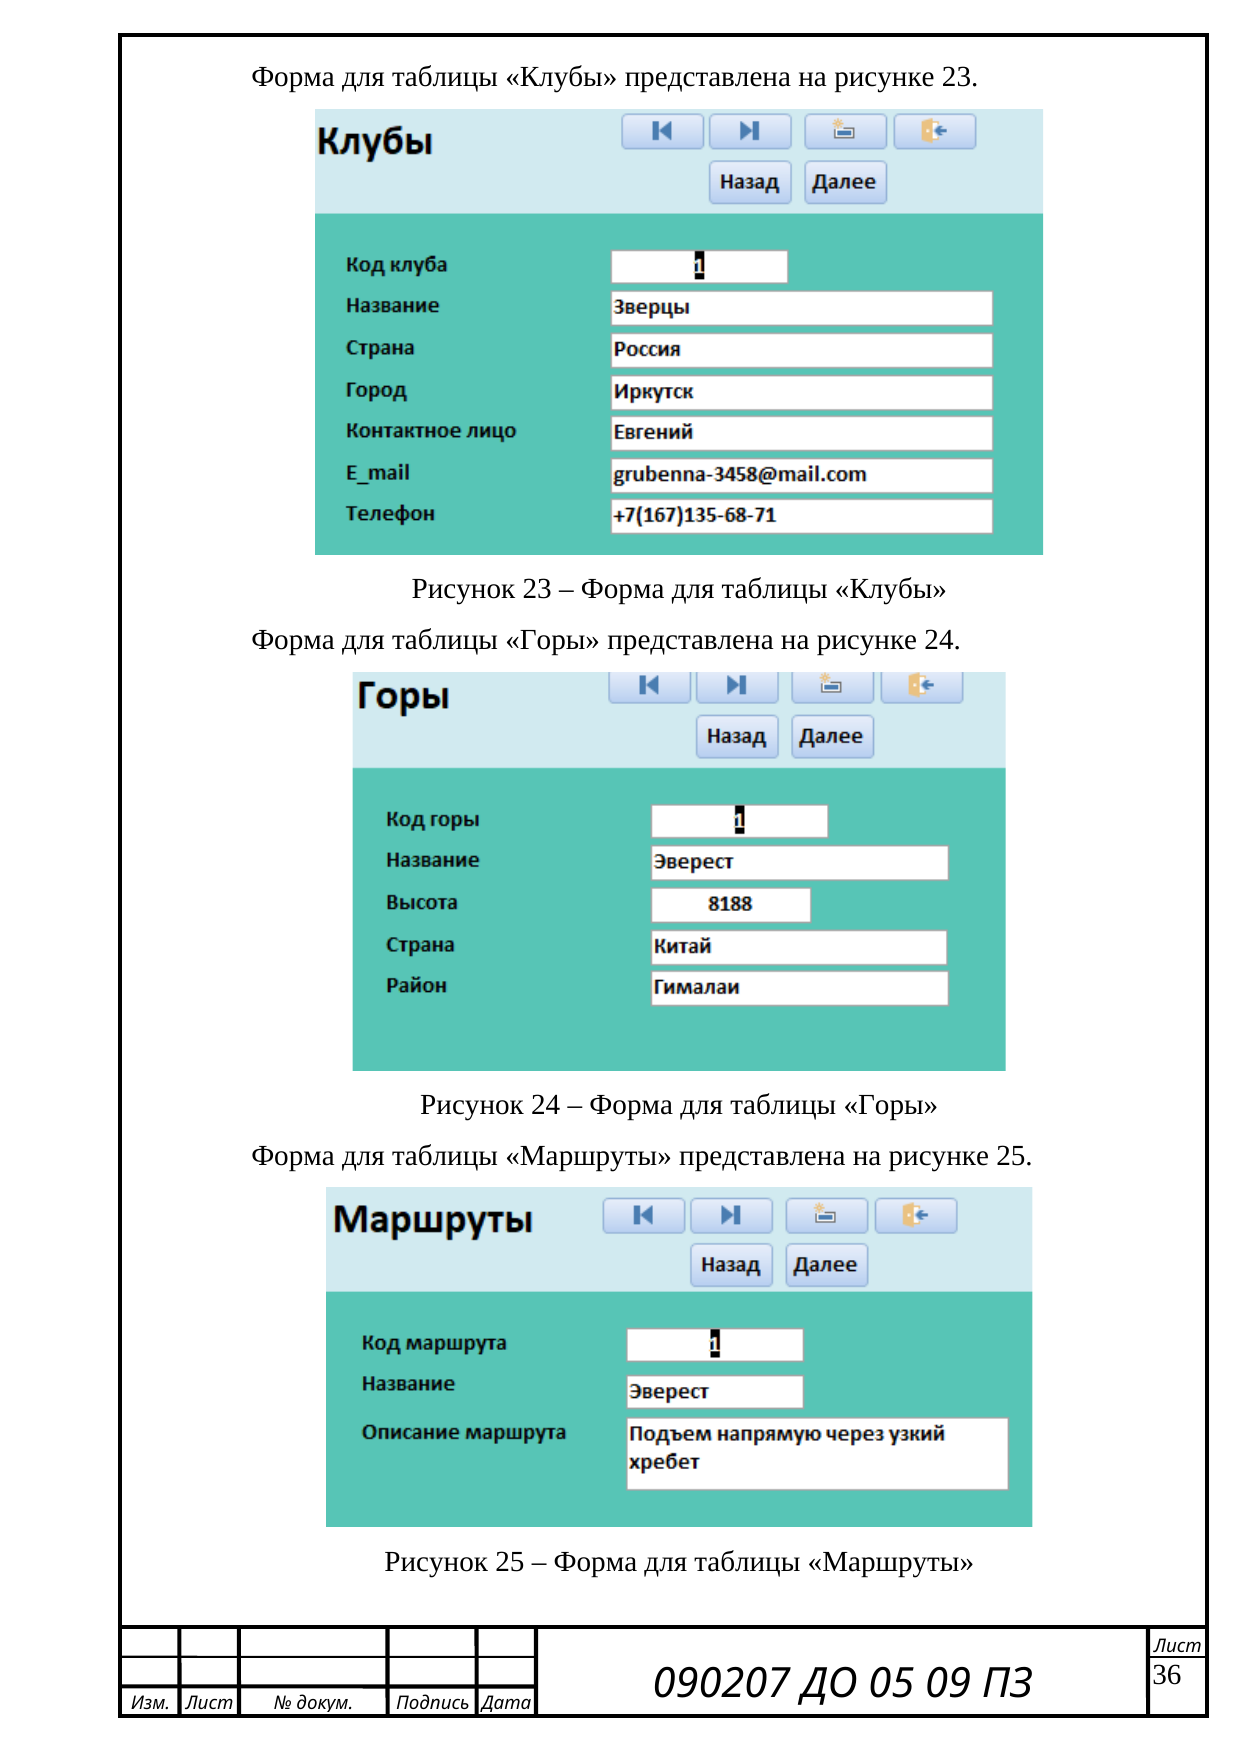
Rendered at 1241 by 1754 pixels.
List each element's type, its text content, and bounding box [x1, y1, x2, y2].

picture [315, 109, 1044, 555]
picture [326, 1187, 1033, 1527]
text Рисунок 24 – Форма для таблицы «Горы» [177, 1087, 1181, 1121]
text Форма для таблицы «Горы» представлена на рисунке 24. [177, 622, 1181, 655]
text Форма для таблицы «Клубы» представлена на рисунке 23. [177, 59, 1181, 93]
text Рисунок 23 – Форма для таблицы «Клубы» [177, 571, 1181, 605]
picture [352, 672, 1006, 1071]
text Форма для таблицы «Маршруты» представлена на рисунке 25. [177, 1138, 1181, 1171]
text Рисунок 25 – Форма для таблицы «Маршруты» [177, 1544, 1181, 1577]
